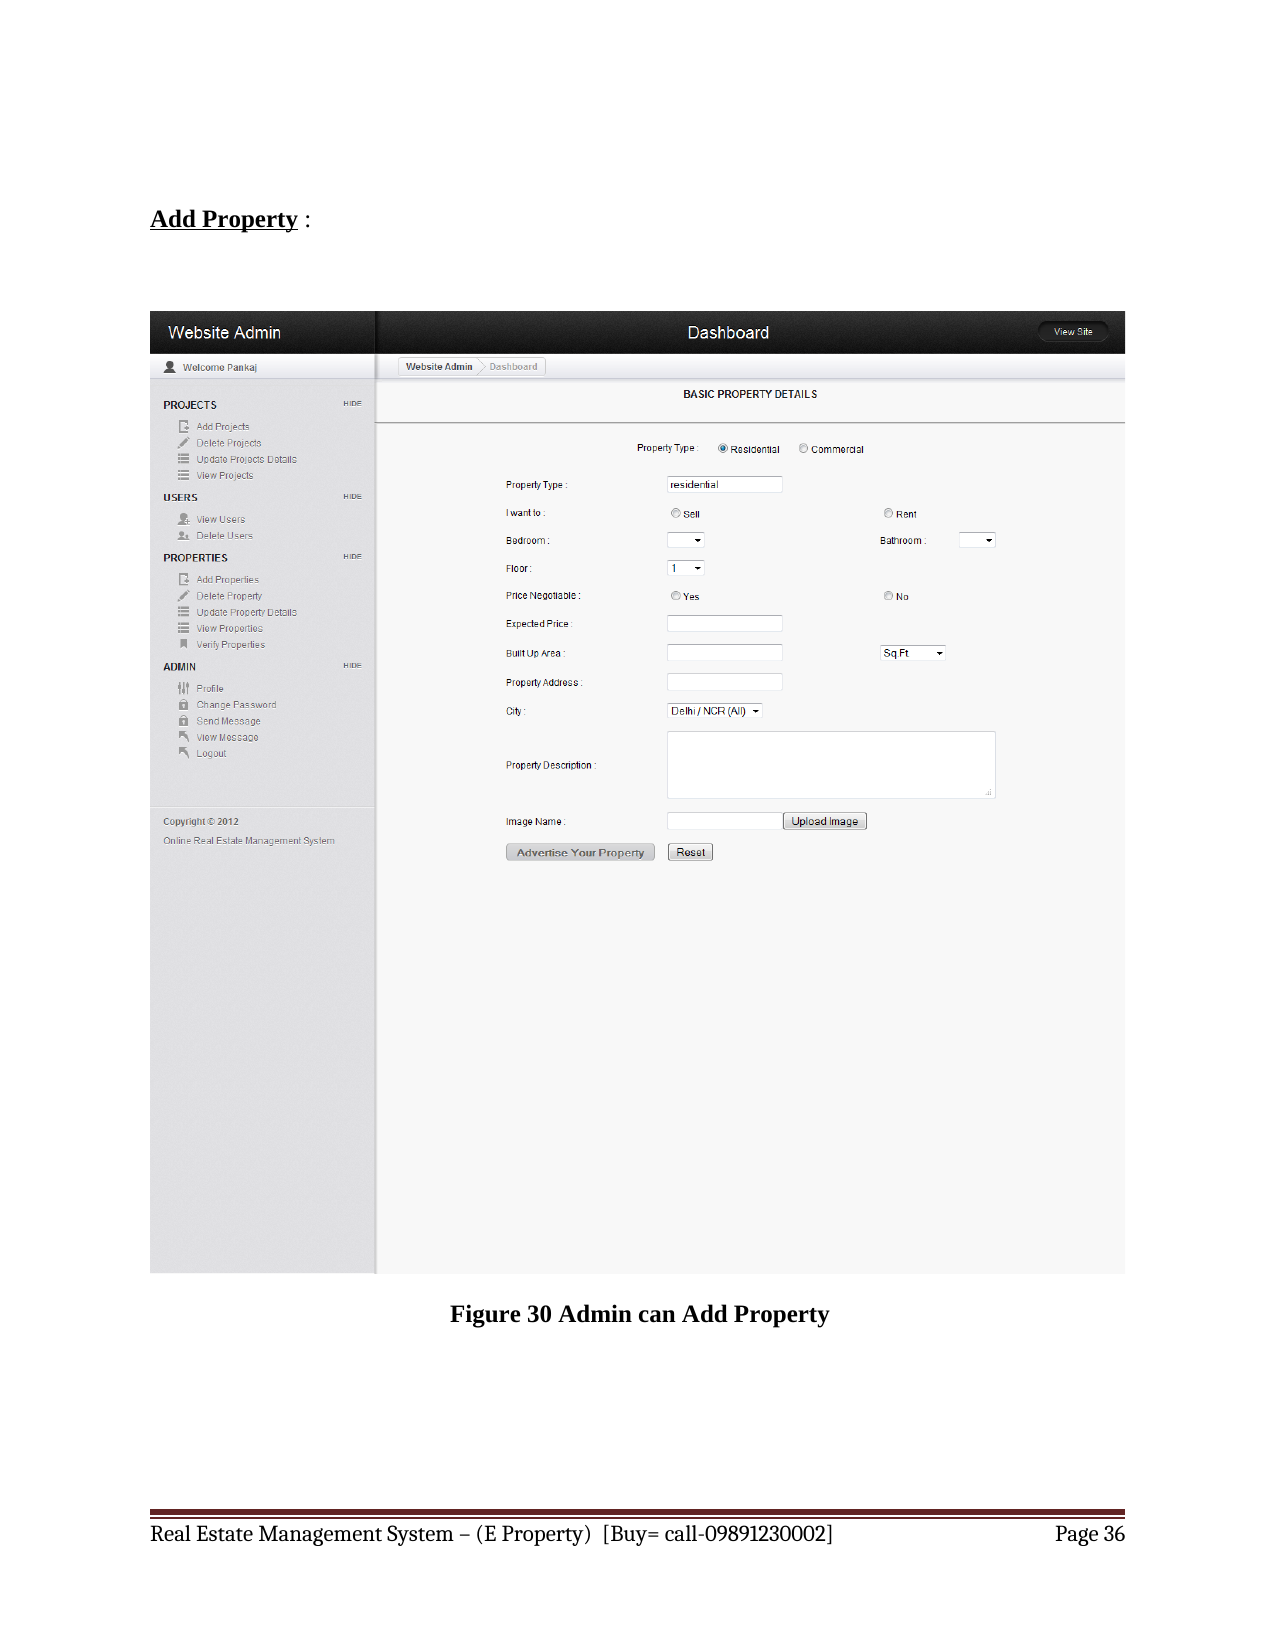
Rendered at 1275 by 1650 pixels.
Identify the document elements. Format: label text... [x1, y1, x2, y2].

text Figure 30 Admin can Add Property [150, 1299, 1125, 1328]
text Add Property : [150, 204, 1125, 233]
picture [150, 311, 1125, 1274]
